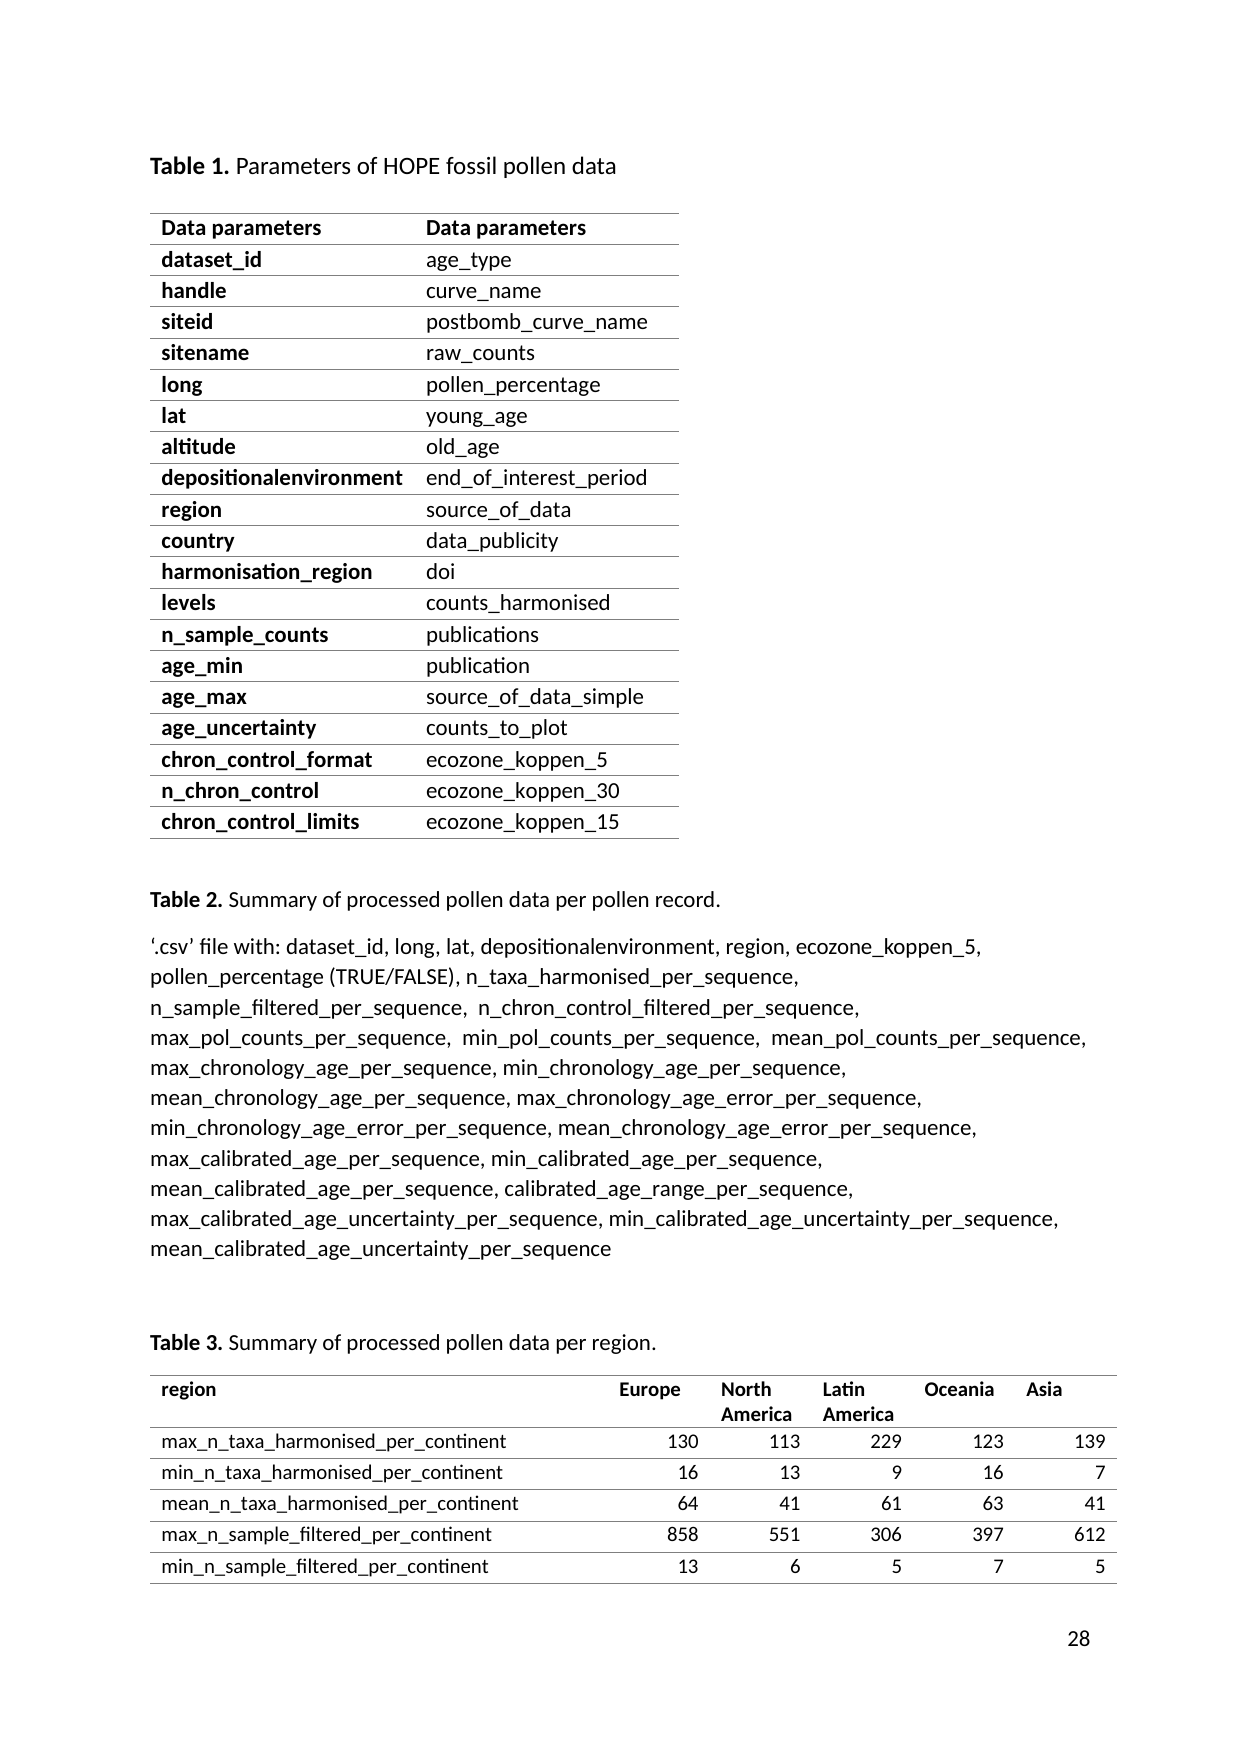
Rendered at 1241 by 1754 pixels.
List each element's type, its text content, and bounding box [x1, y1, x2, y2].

table_cell publications [415, 620, 679, 650]
table_cell source_of_data_simple [415, 682, 679, 712]
table_cell n_sample_counts [150, 620, 414, 650]
table_cell 7 [913, 1553, 1015, 1583]
table_header Data parameters [150, 214, 414, 244]
table_cell harmonisation_region [150, 557, 414, 587]
table_cell source_of_data [415, 495, 679, 525]
table_cell old_age [415, 432, 679, 462]
table_cell 7 [1015, 1459, 1117, 1489]
table_cell 16 [608, 1459, 709, 1489]
table_cell 551 [710, 1522, 811, 1552]
table_cell young_age [415, 401, 679, 431]
table_cell region [150, 495, 414, 525]
table_cell age_uncertainty [150, 714, 414, 744]
table_header region [150, 1376, 608, 1427]
table_cell doi [415, 557, 679, 587]
table_cell lat [150, 401, 414, 431]
table_cell 5 [1015, 1553, 1117, 1583]
table_cell handle [150, 276, 414, 306]
table_cell mean_n_taxa_harmonised_per_continent [150, 1490, 608, 1521]
table_cell n_chron_control [150, 776, 414, 806]
table_cell altitude [150, 432, 414, 462]
text Table 3. Summary of processed pollen data per region. [150, 1328, 1090, 1356]
table_cell 306 [811, 1522, 913, 1552]
table_cell ecozone_koppen_15 [415, 807, 679, 837]
table_cell 13 [608, 1553, 709, 1583]
table_cell min_n_taxa_harmonised_per_continent [150, 1459, 608, 1489]
table_cell sitename [150, 339, 414, 369]
table_cell age_type [415, 245, 679, 275]
text ‘.csv’ file with: dataset_id, long, lat, depositionalenvironment, region, ecozone_koppen_5, pollen_percentage (TRUE/FALSE), n_taxa_harmonised_per_sequence, n_sample_filtered_per_sequence, n_chron_control_filtered_per_sequence, max_pol_counts_per_sequence, min_pol_counts_per_sequence, mean_pol_counts_per_sequence, max_chronology_age_per_sequence, min_chronology_age_per_sequence, mean_chronology_age_per_sequence, max_chronology_age_error_per_sequence, min_chronology_age_error_per_sequence, mean_chronology_age_error_per_sequence, max_calibrated_age_per_sequence, min_calibrated_age_per_sequence, mean_calibrated_age_per_sequence, calibrated_age_range_per_sequence, max_calibrated_age_uncertainty_per_sequence, min_calibrated_age_uncertainty_per_sequence, mean_calibrated_age_uncertainty_per_sequence [150, 932, 1090, 1262]
table_header Europe [608, 1376, 709, 1427]
table_cell chron_control_limits [150, 807, 414, 837]
table_cell 139 [1015, 1428, 1117, 1458]
table_cell curve_name [415, 276, 679, 306]
table_cell ecozone_koppen_5 [415, 745, 679, 775]
table_cell max_n_sample_filtered_per_continent [150, 1522, 608, 1552]
table_header Latin America [811, 1376, 913, 1427]
table_cell pollen_percentage [415, 370, 679, 400]
table_cell raw_counts [415, 339, 679, 369]
table_cell max_n_taxa_harmonised_per_continent [150, 1428, 608, 1458]
table_cell 123 [913, 1428, 1015, 1458]
table_header North America [710, 1376, 811, 1427]
table_cell 63 [913, 1490, 1015, 1521]
table_cell ecozone_koppen_30 [415, 776, 679, 806]
table_cell 61 [811, 1490, 913, 1521]
table_cell publication [415, 651, 679, 681]
table_cell dataset_id [150, 245, 414, 275]
table_cell chron_control_format [150, 745, 414, 775]
table_cell 6 [710, 1553, 811, 1583]
table_cell levels [150, 589, 414, 619]
table_cell 9 [811, 1459, 913, 1489]
table_cell 41 [1015, 1490, 1117, 1521]
text Table 1. Parameters of HOPE fossil pollen data [150, 150, 1090, 181]
table_cell 113 [710, 1428, 811, 1458]
table_header Oceania [913, 1376, 1015, 1427]
table_cell 13 [710, 1459, 811, 1489]
table_cell counts_to_plot [415, 714, 679, 744]
table_header Asia [1015, 1376, 1117, 1427]
table_cell min_n_sample_filtered_per_continent [150, 1553, 608, 1583]
table_header Data parameters [415, 214, 679, 244]
table_cell age_max [150, 682, 414, 712]
table_cell 858 [608, 1522, 709, 1552]
table_cell long [150, 370, 414, 400]
table_cell postbomb_curve_name [415, 307, 679, 337]
table_cell country [150, 526, 414, 556]
table_cell depositionalenvironment [150, 464, 414, 494]
table_cell counts_harmonised [415, 589, 679, 619]
table_cell 229 [811, 1428, 913, 1458]
table_cell 5 [811, 1553, 913, 1583]
table_cell 41 [710, 1490, 811, 1521]
table_cell age_min [150, 651, 414, 681]
table_cell 397 [913, 1522, 1015, 1552]
table_cell end_of_interest_period [415, 464, 679, 494]
table_cell 64 [608, 1490, 709, 1521]
table_cell 16 [913, 1459, 1015, 1489]
table_cell 130 [608, 1428, 709, 1458]
table_cell 612 [1015, 1522, 1117, 1552]
text Table 2. Summary of processed pollen data per pollen record. [150, 885, 1090, 913]
table_cell siteid [150, 307, 414, 337]
table_cell data_publicity [415, 526, 679, 556]
